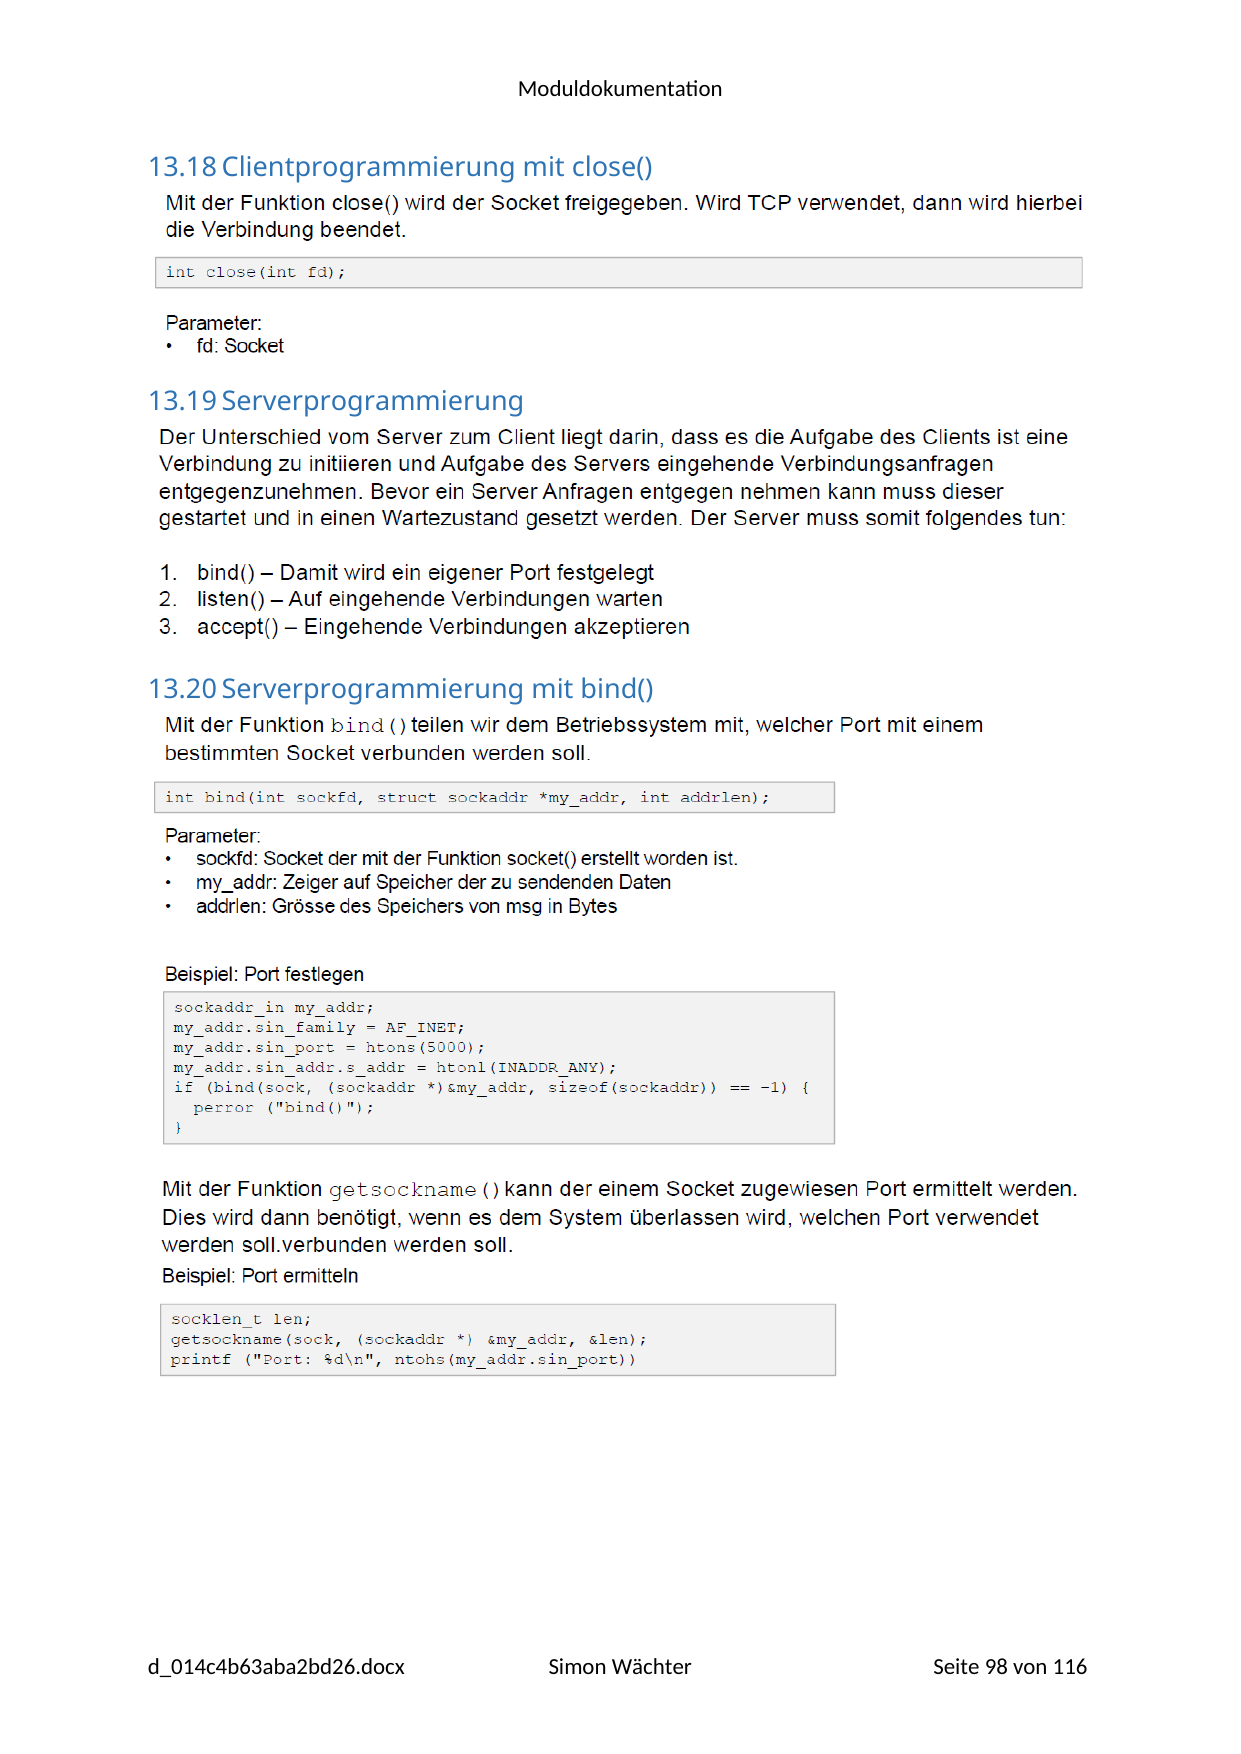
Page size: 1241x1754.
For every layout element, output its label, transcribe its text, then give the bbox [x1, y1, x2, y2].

subtitle Serverprogrammierung [148, 382, 1093, 418]
picture [147, 187, 1093, 363]
picture [147, 421, 1093, 651]
picture [147, 1171, 1093, 1383]
subtitle Clientprogrammierung mit close() [148, 148, 1093, 184]
subtitle Serverprogrammierung mit bind() [148, 669, 1093, 706]
picture [147, 708, 1093, 1153]
